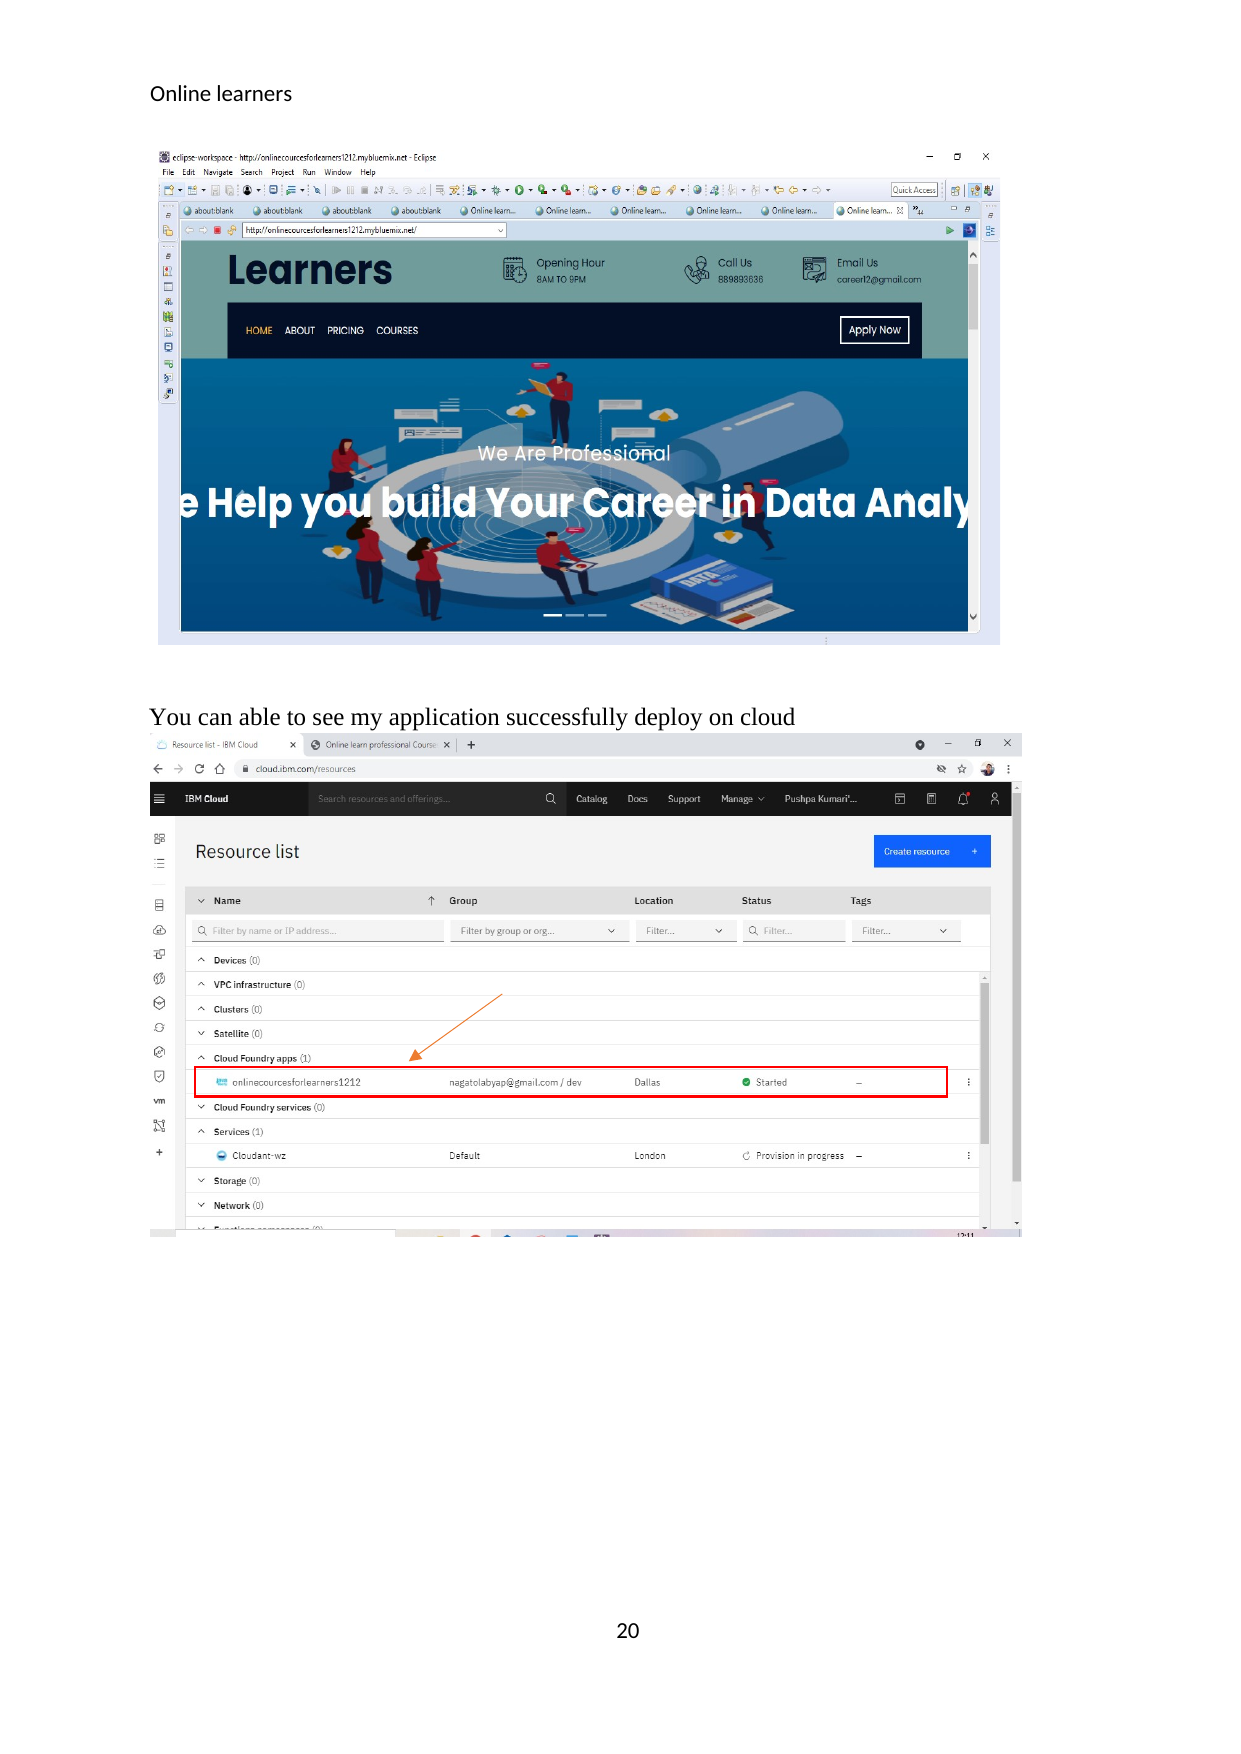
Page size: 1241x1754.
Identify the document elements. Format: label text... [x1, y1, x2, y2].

picture [150, 733, 1022, 1237]
text You can able to see my application successfully deploy on cloud [148, 702, 1115, 731]
picture [158, 150, 1001, 645]
